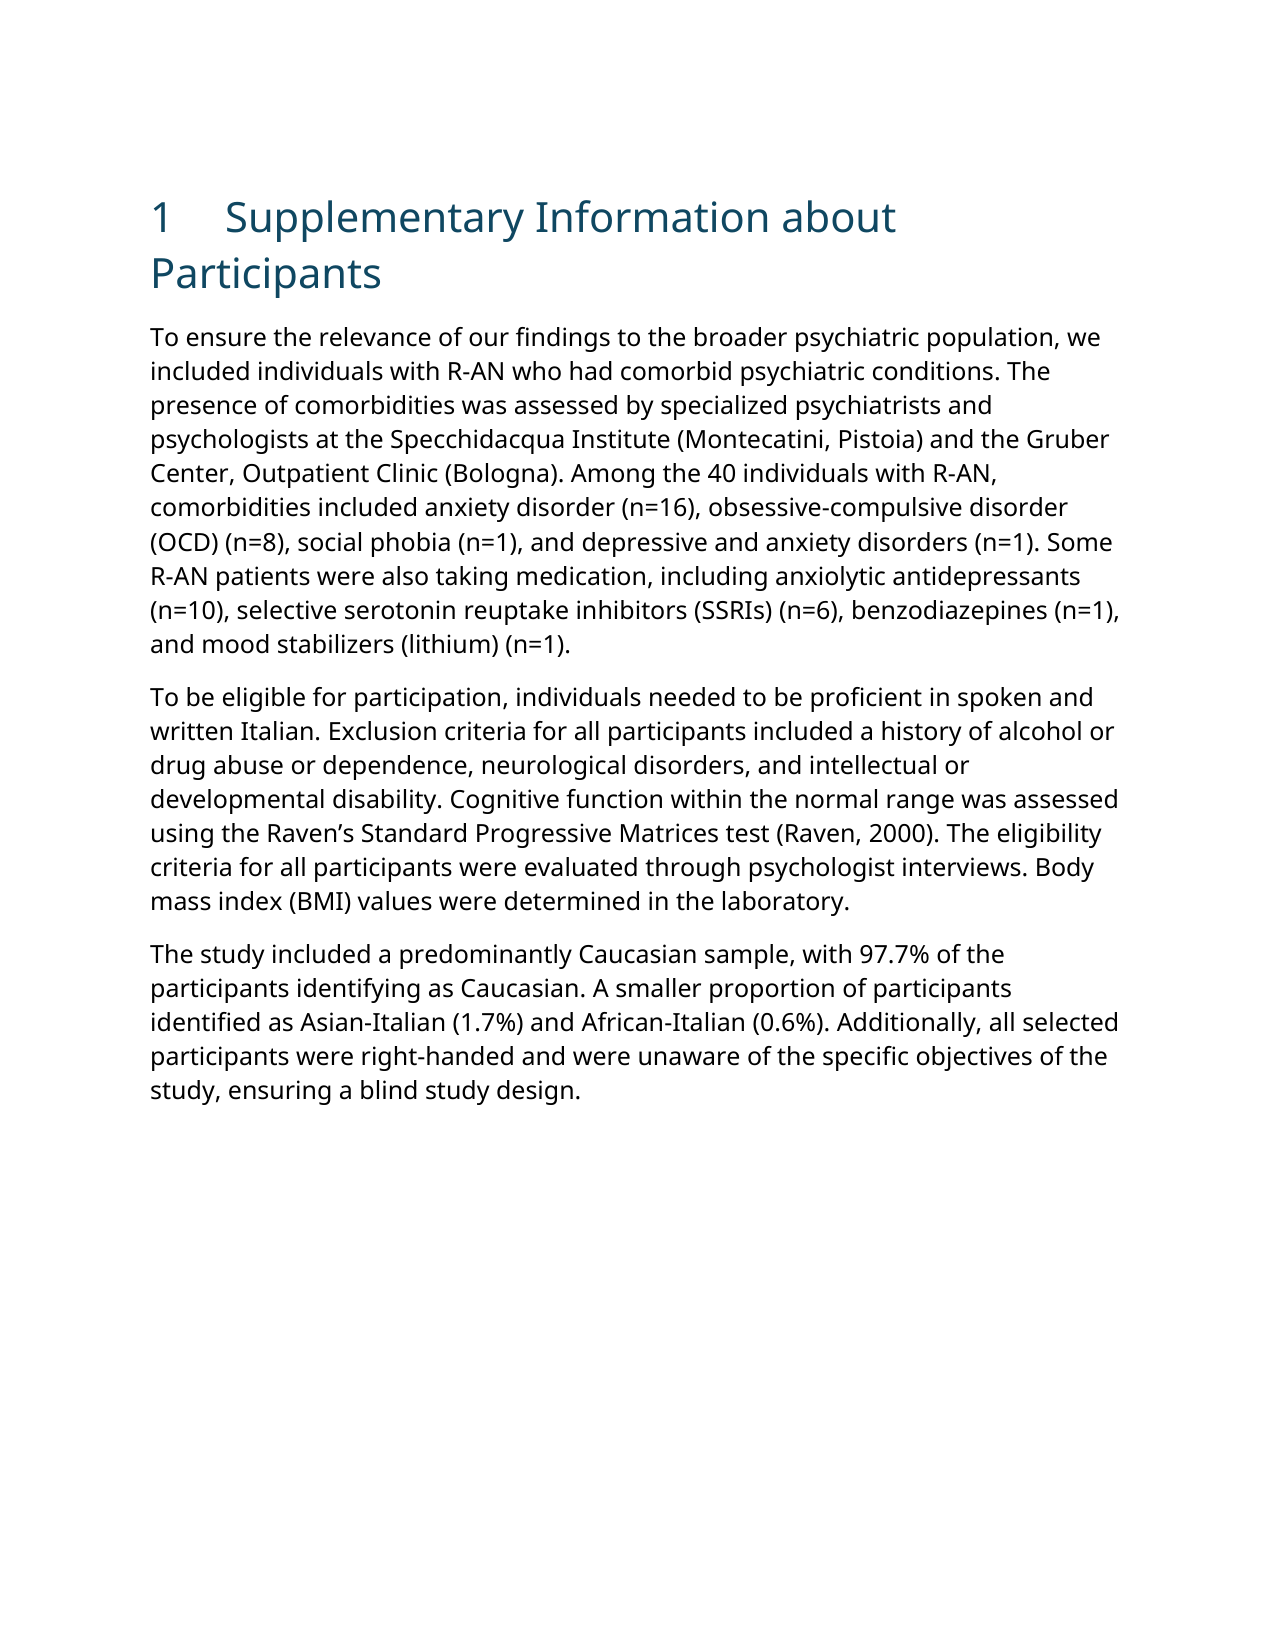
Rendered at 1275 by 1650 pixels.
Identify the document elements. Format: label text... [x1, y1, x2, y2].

text To ensure the relevance of our findings to the broader psychiatric population, we included individuals with R-AN who had comorbid psychiatric conditions. The presence of comorbidities was assessed by specialized psychiatrists and psychologists at the Specchidacqua Institute (Montecatini, Pistoia) and the Gruber Center, Outpatient Clinic (Bologna). Among the 40 individuals with R-AN, comorbidities included anxiety disorder (n=16), obsessive-compulsive disorder (OCD) (n=8), social phobia (n=1), and depressive and anxiety disorders (n=1). Some R-AN patients were also taking medication, including anxiolytic antidepressants (n=10), selective serotonin reuptake inhibitors (SSRIs) (n=6), benzodiazepines (n=1), and mood stabilizers (lithium) (n=1). [150, 320, 1125, 660]
text The study included a predominantly Caucasian sample, with 97.7% of the participants identifying as Caucasian. A smaller proportion of participants identified as Asian-Italian (1.7%) and African-Italian (0.6%). Additionally, all selected participants were right-handed and were unaware of the specific objectives of the study, ensuring a blind study design. [150, 936, 1125, 1107]
text To be eligible for participation, individuals needed to be proficient in spoken and written Italian. Exclusion criteria for all participants included a history of alcohol or drug abuse or dependence, neurological disorders, and intellectual or developmental disability. Cognitive function within the normal range was assessed using the Raven’s Standard Progressive Matrices test (Raven, 2000). The eligibility criteria for all participants were evaluated through psychologist interviews. Body mass index (BMI) values were determined in the laboratory. [150, 679, 1125, 918]
subtitle 1 Supplementary Information about Participants [150, 187, 1125, 301]
